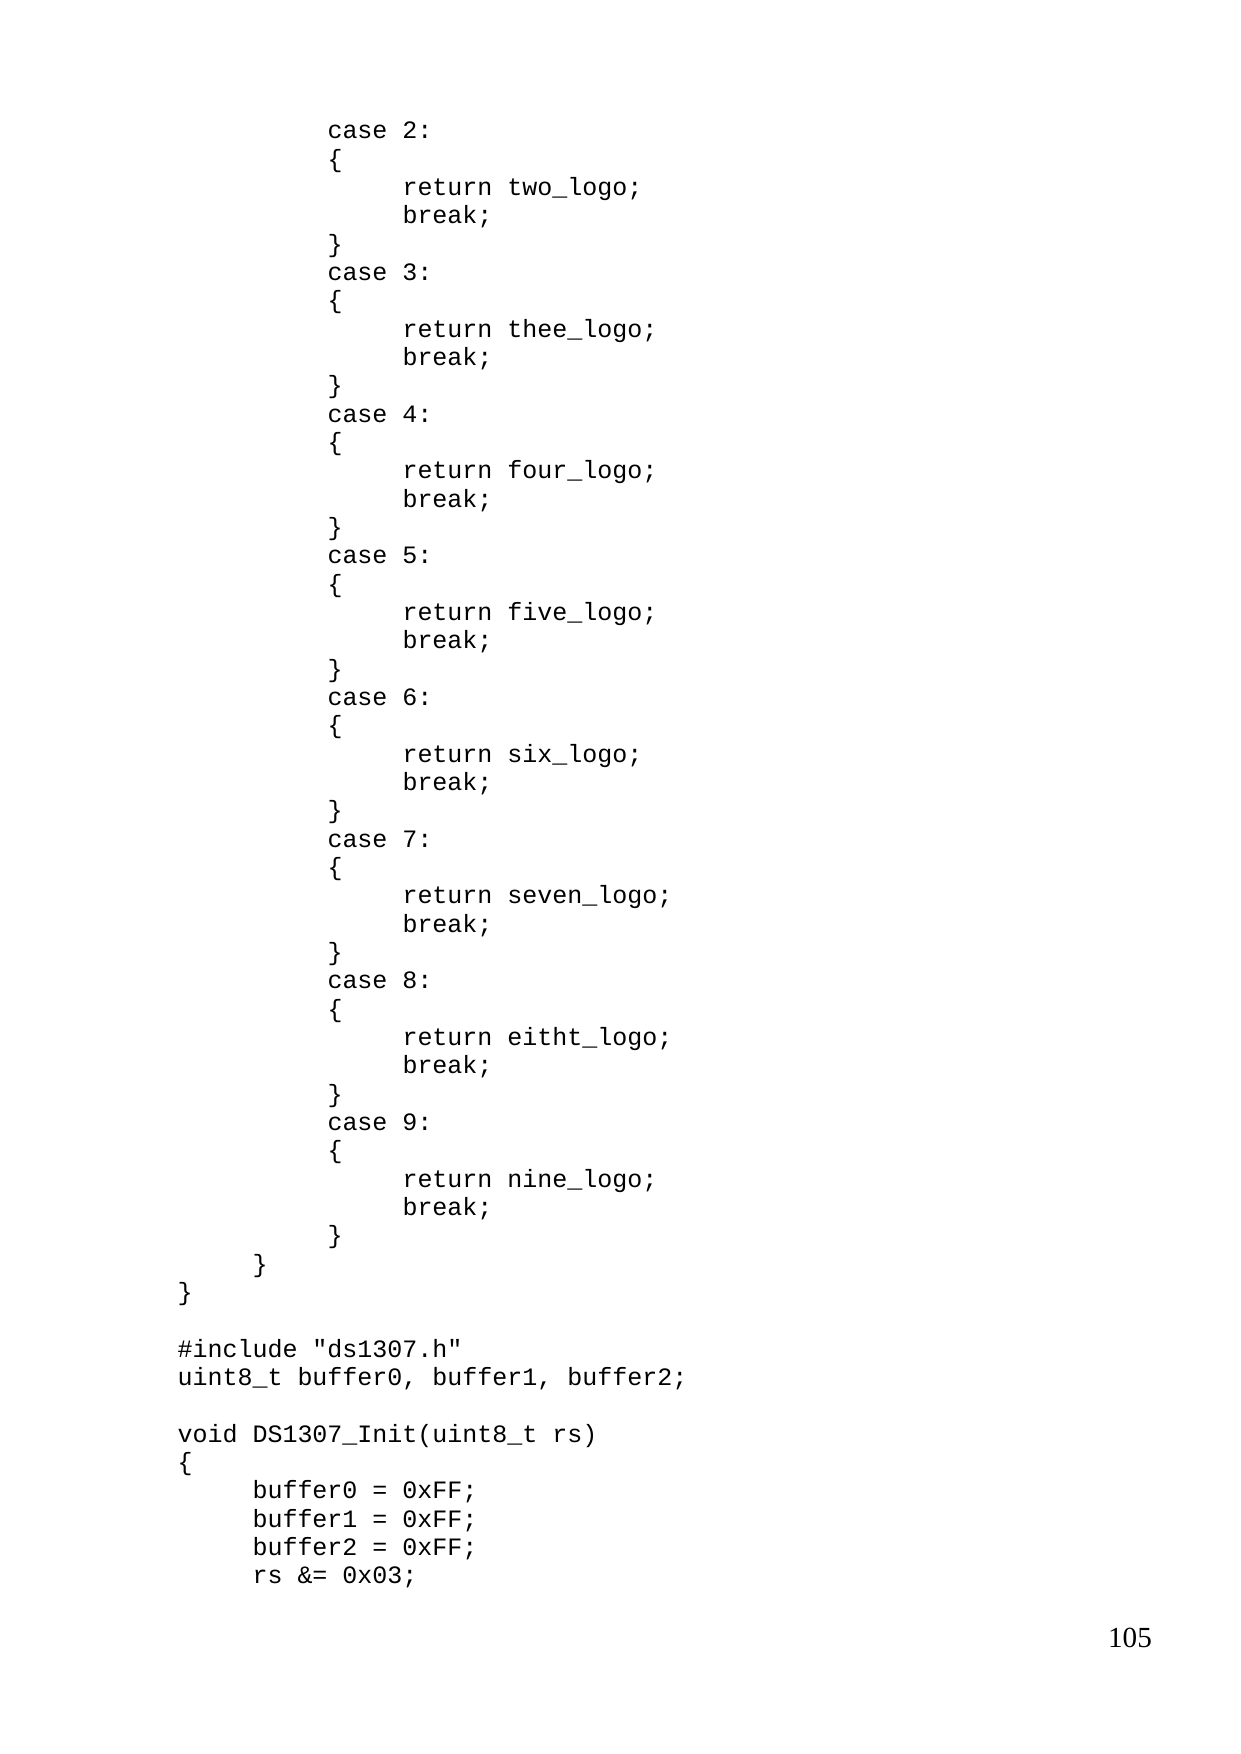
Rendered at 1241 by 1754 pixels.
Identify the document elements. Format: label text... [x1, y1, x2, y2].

text break; [177, 911, 1152, 940]
text return nine_logo; [177, 1166, 1152, 1195]
text case 3: [177, 260, 1152, 288]
text break; [177, 770, 1152, 798]
text rs &= 0x03; [177, 1563, 1152, 1591]
text } [177, 231, 1152, 260]
text } [177, 1223, 1152, 1251]
text return two_logo; [177, 175, 1152, 203]
text break; [177, 486, 1152, 515]
text break; [177, 1053, 1152, 1081]
text buffer1 = 0xFF; [177, 1506, 1152, 1535]
text } [177, 1081, 1152, 1110]
text buffer0 = 0xFF; [177, 1478, 1152, 1506]
text { [177, 713, 1152, 741]
text case 6: [177, 685, 1152, 713]
text case 5: [177, 543, 1152, 571]
text return four_logo; [177, 458, 1152, 486]
text { [177, 996, 1152, 1025]
text case 9: [177, 1110, 1152, 1138]
text } [177, 940, 1152, 968]
text { [177, 855, 1152, 883]
text } [177, 798, 1152, 826]
text #include "ds1307.h" [177, 1336, 1152, 1365]
text return thee_logo; [177, 316, 1152, 345]
text { [177, 146, 1152, 175]
text case 2: [177, 118, 1152, 146]
text break; [177, 628, 1152, 656]
text } [177, 1280, 1152, 1308]
text break; [177, 203, 1152, 231]
text } [177, 515, 1152, 543]
text { [177, 1138, 1152, 1166]
text return eitht_logo; [177, 1025, 1152, 1053]
text buffer2 = 0xFF; [177, 1535, 1152, 1563]
text { [177, 571, 1152, 600]
text return five_logo; [177, 600, 1152, 628]
text break; [177, 345, 1152, 373]
text case 7: [177, 826, 1152, 855]
text } [177, 656, 1152, 685]
text { [177, 288, 1152, 316]
text break; [177, 1195, 1152, 1223]
text return six_logo; [177, 741, 1152, 770]
text void DS1307_Init(uint8_t rs) [177, 1421, 1152, 1450]
text } [177, 1251, 1152, 1280]
text { [177, 1450, 1152, 1478]
text case 4: [177, 401, 1152, 430]
text { [177, 430, 1152, 458]
text } [177, 373, 1152, 401]
text case 8: [177, 968, 1152, 996]
text return seven_logo; [177, 883, 1152, 911]
text uint8_t buffer0, buffer1, buffer2; [177, 1365, 1152, 1393]
